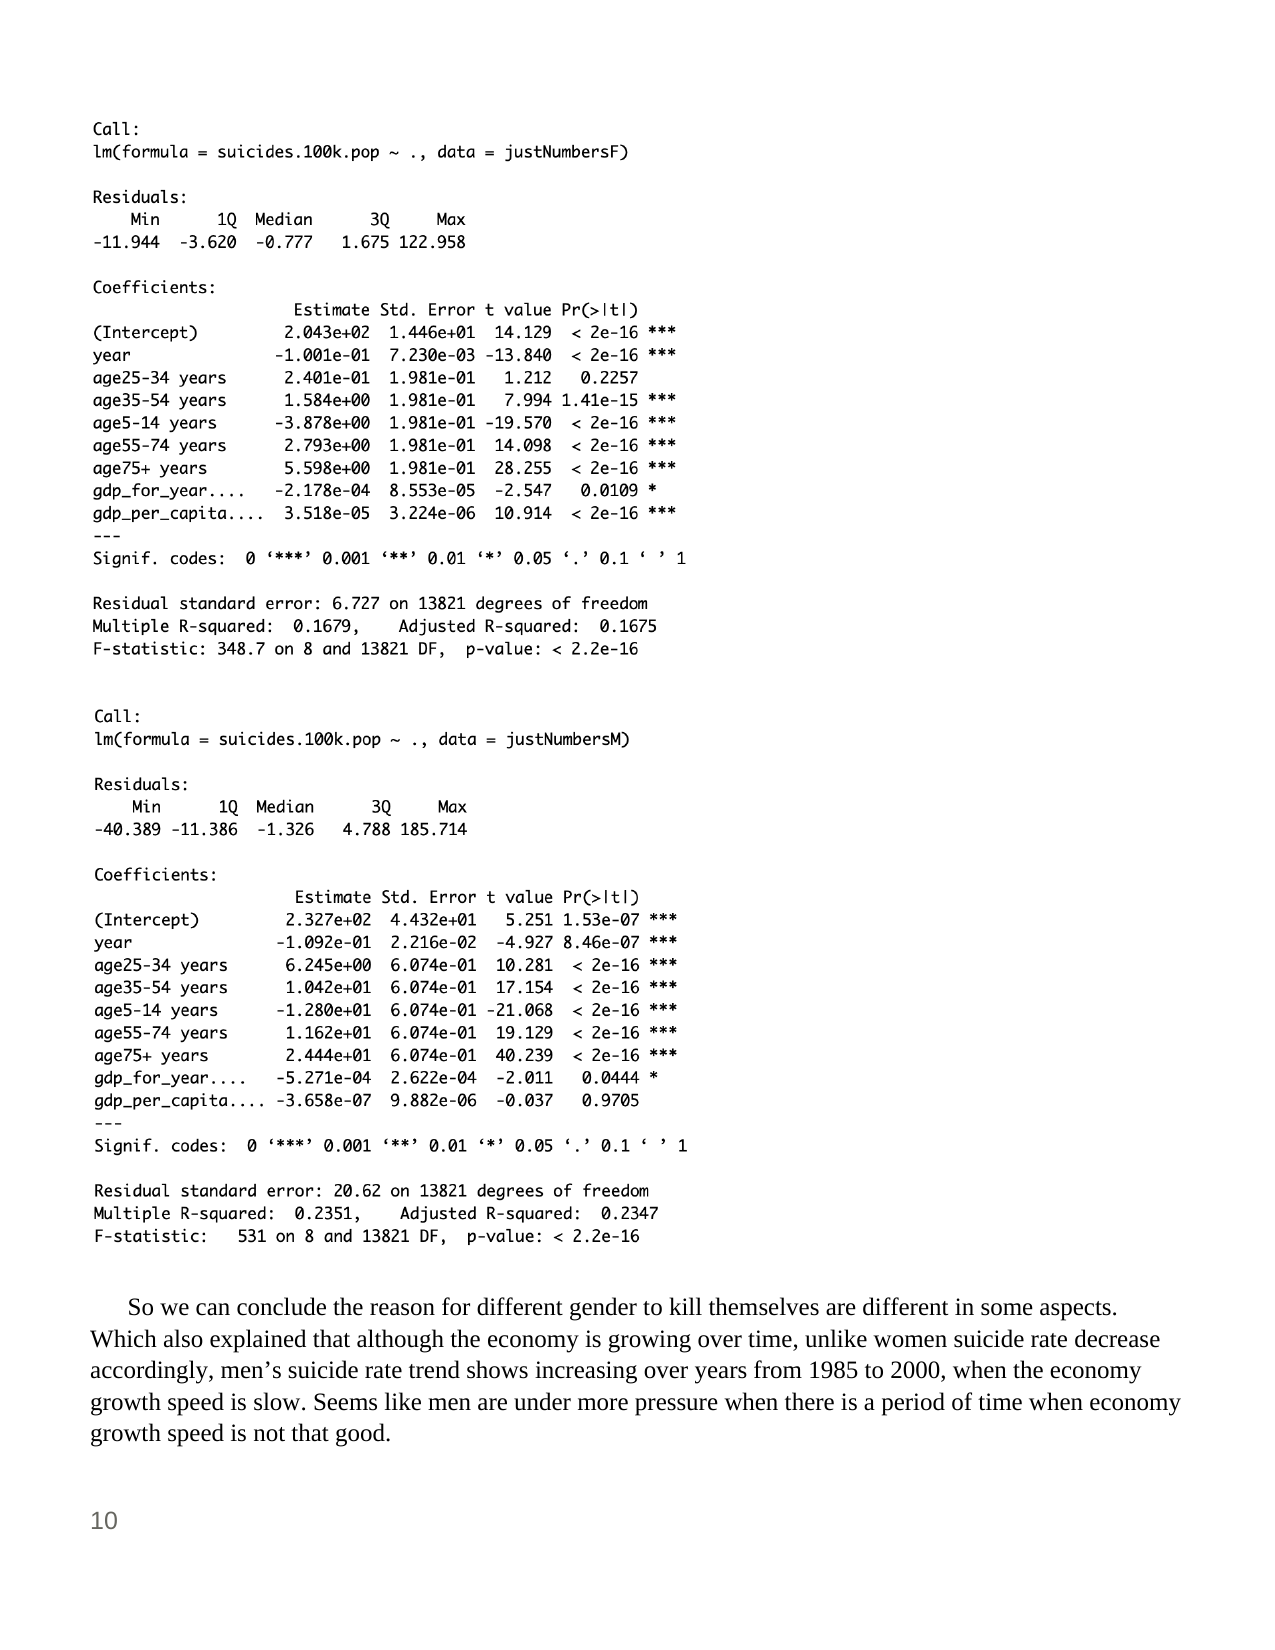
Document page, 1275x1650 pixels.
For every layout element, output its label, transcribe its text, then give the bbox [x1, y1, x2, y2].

text So we can conclude the reason for different gender to kill themselves are different in some aspects. Which also explained that although the economy is growing over time, unlike women suicide rate decrease accordingly, men’s suicide rate trend shows increasing over years from 1985 to 2000, when the economy growth speed is slow. Seems like men are under more pressure when there is a period of time when economy growth speed is not that good. [90, 1292, 1185, 1447]
picture [90, 112, 1186, 662]
picture [90, 702, 1186, 1252]
